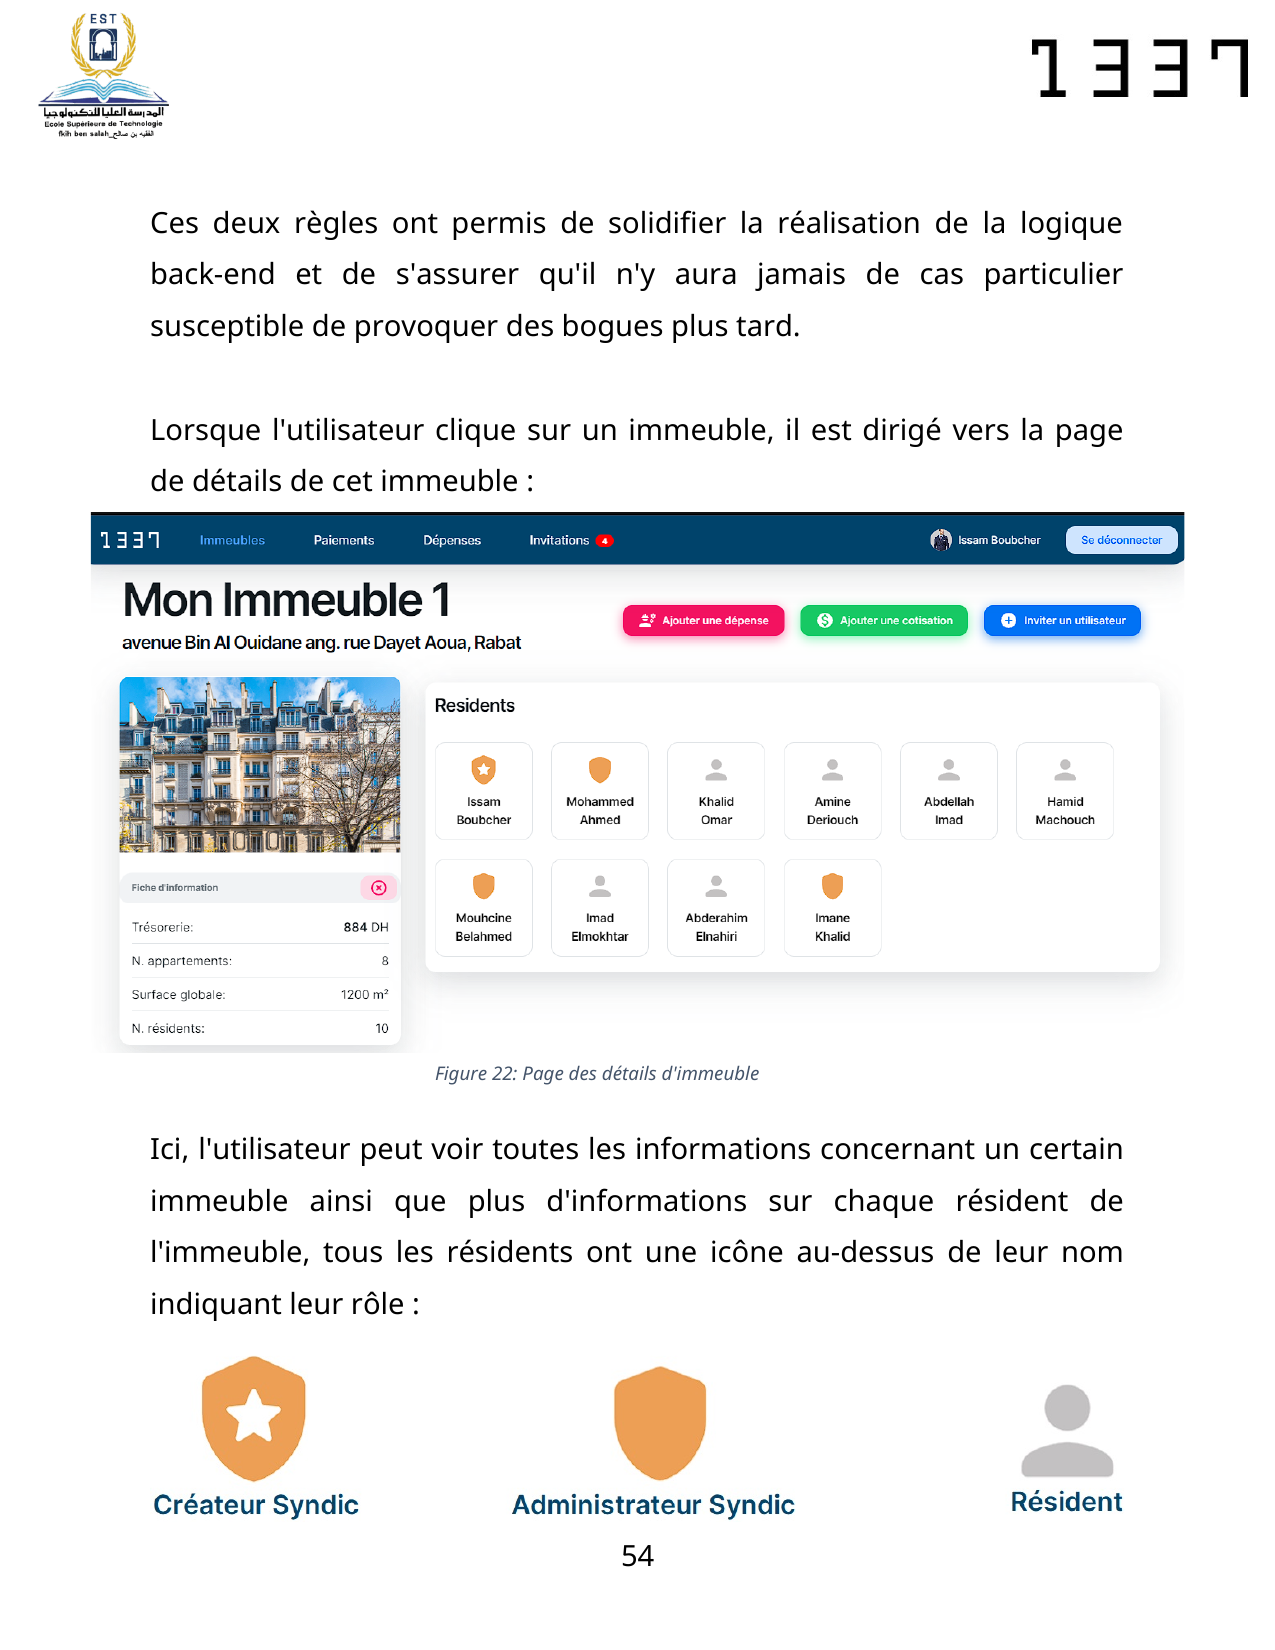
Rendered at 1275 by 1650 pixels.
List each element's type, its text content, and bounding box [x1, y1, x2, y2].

text Ces deux règles ont permis de solidifier la réalisation de la logique back-end et de s'assurer qu'il n'y aura jamais de cas particulier susceptible de provoquer des bogues plus tard. [150, 202, 1125, 345]
picture [32, 4, 176, 144]
picture [90, 512, 1185, 1053]
picture [150, 1342, 1125, 1522]
text Ici, l'utilisateur peut voir toutes les informations concernant un certain immeuble ainsi que plus d'informations sur chaque résident de l'immeuble, tous les résidents ont une icône au-dessus de leur nom indiquant leur rôle : [150, 1128, 1125, 1323]
picture [1022, 27, 1258, 106]
text Lorsque l'utilisateur clique sur un immeuble, il est dirigé vers la page de détails de cet immeuble : [150, 409, 1125, 500]
